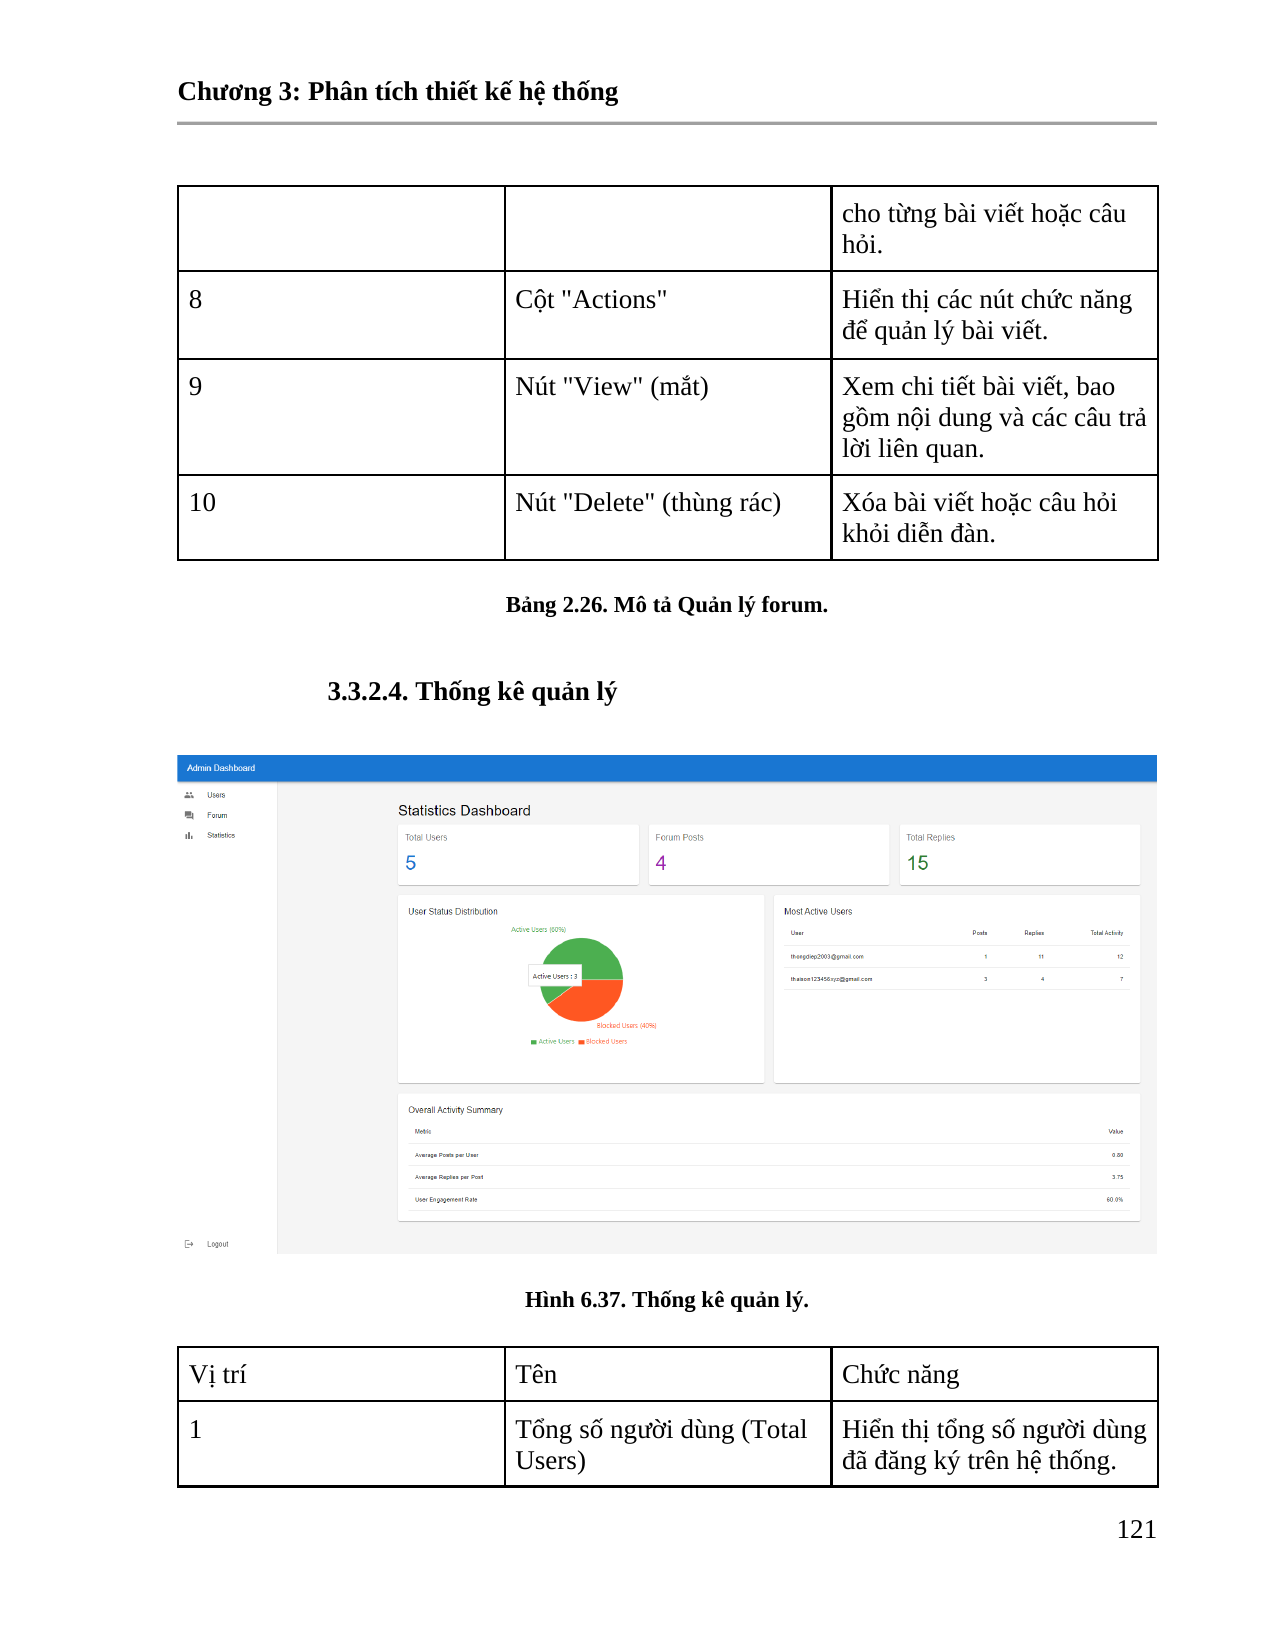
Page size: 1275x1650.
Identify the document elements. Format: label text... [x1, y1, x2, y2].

text Bảng 2.26. Mô tả Quản lý forum. [177, 591, 1157, 618]
text Hình 6.37. Thống kê quản lý. [177, 1286, 1157, 1312]
picture [177, 755, 1157, 1254]
subtitle 3.3.2.4. Thống kê quản lý [252, 674, 1157, 706]
